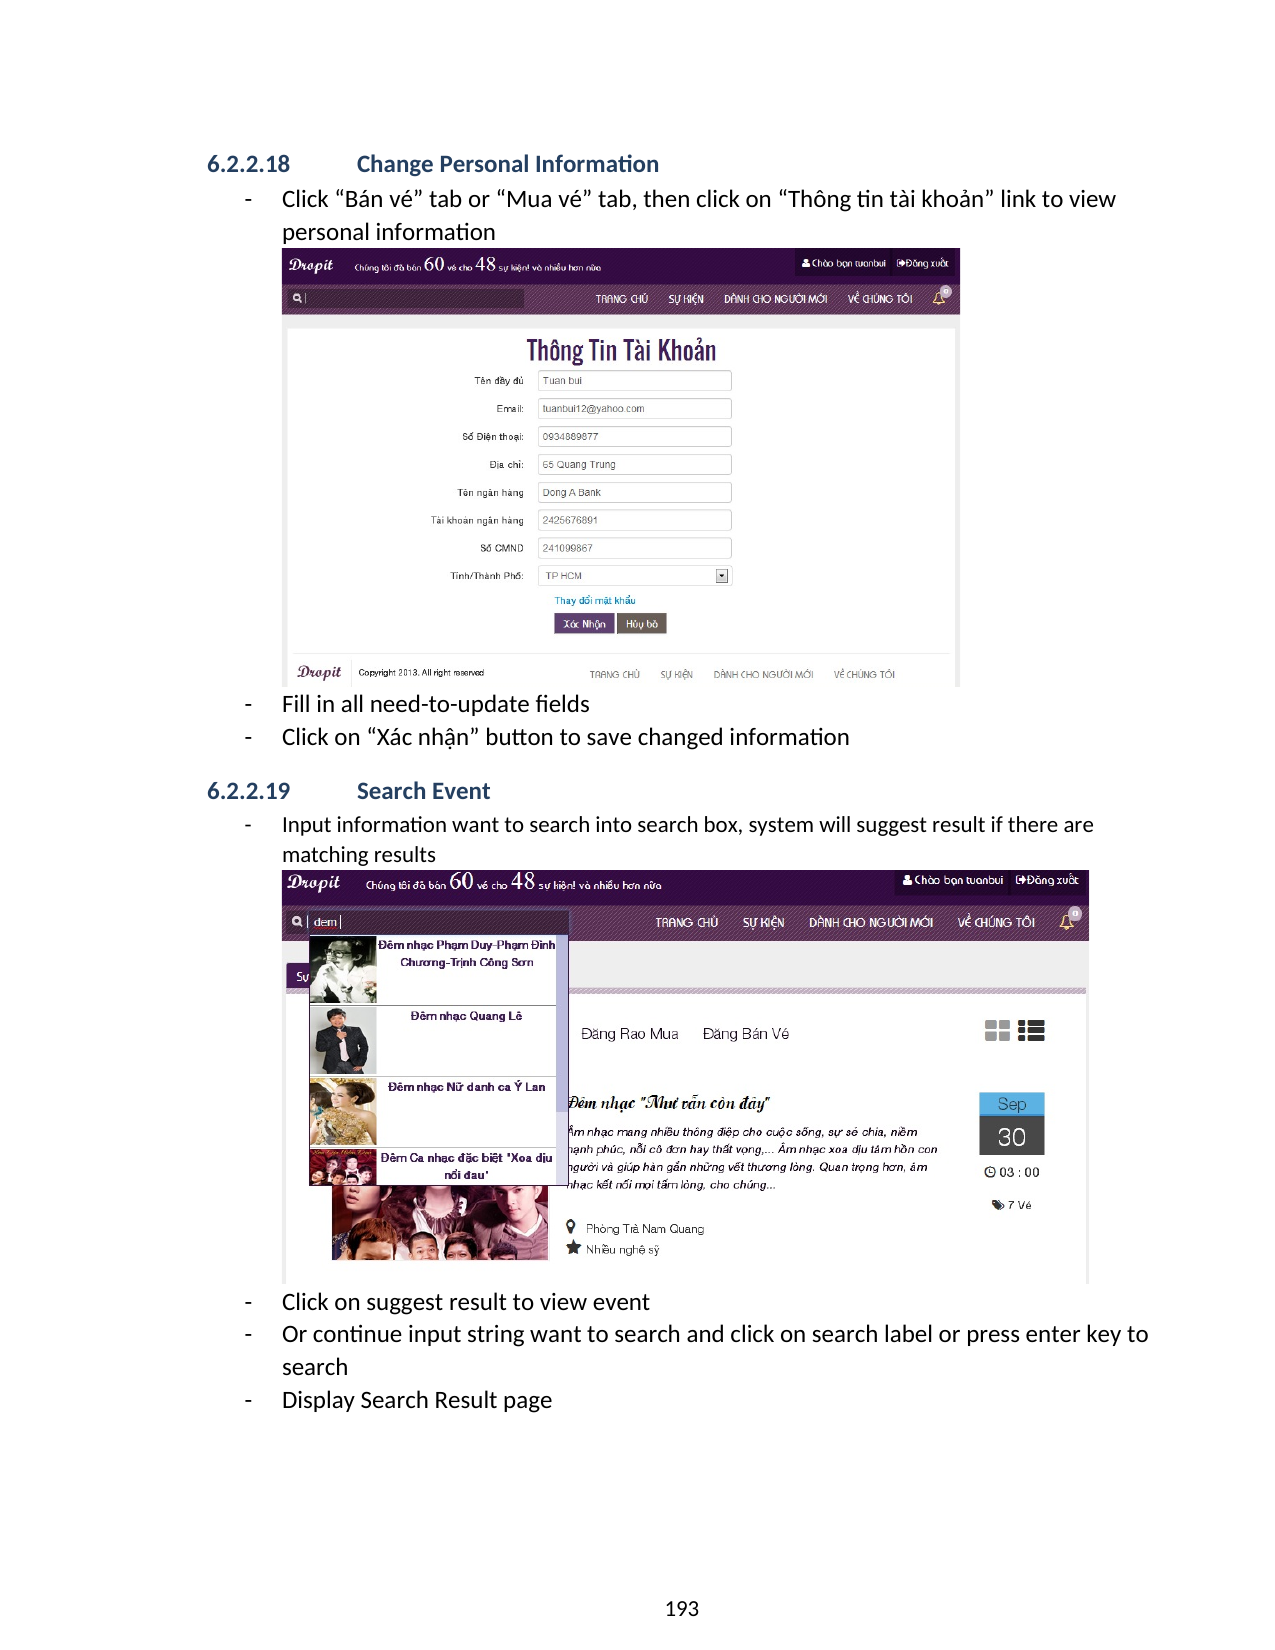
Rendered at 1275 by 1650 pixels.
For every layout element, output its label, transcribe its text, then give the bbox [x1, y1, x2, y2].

list Click on suggest result to view event [244, 1286, 1157, 1316]
subtitle 6.2.2.19 Search Event [207, 775, 1157, 805]
list Display Search Result page [244, 1384, 1157, 1415]
list Fill in all need-to-update fields [244, 688, 1157, 719]
picture [281, 870, 1090, 1284]
subtitle 6.2.2.18 Change Personal Information [207, 148, 1157, 178]
list Or continue input string want to search and click on search label or press enter key to search [244, 1318, 1157, 1382]
list Click on “Xác nhận” button to save changed information [244, 721, 1157, 752]
picture [281, 248, 961, 687]
